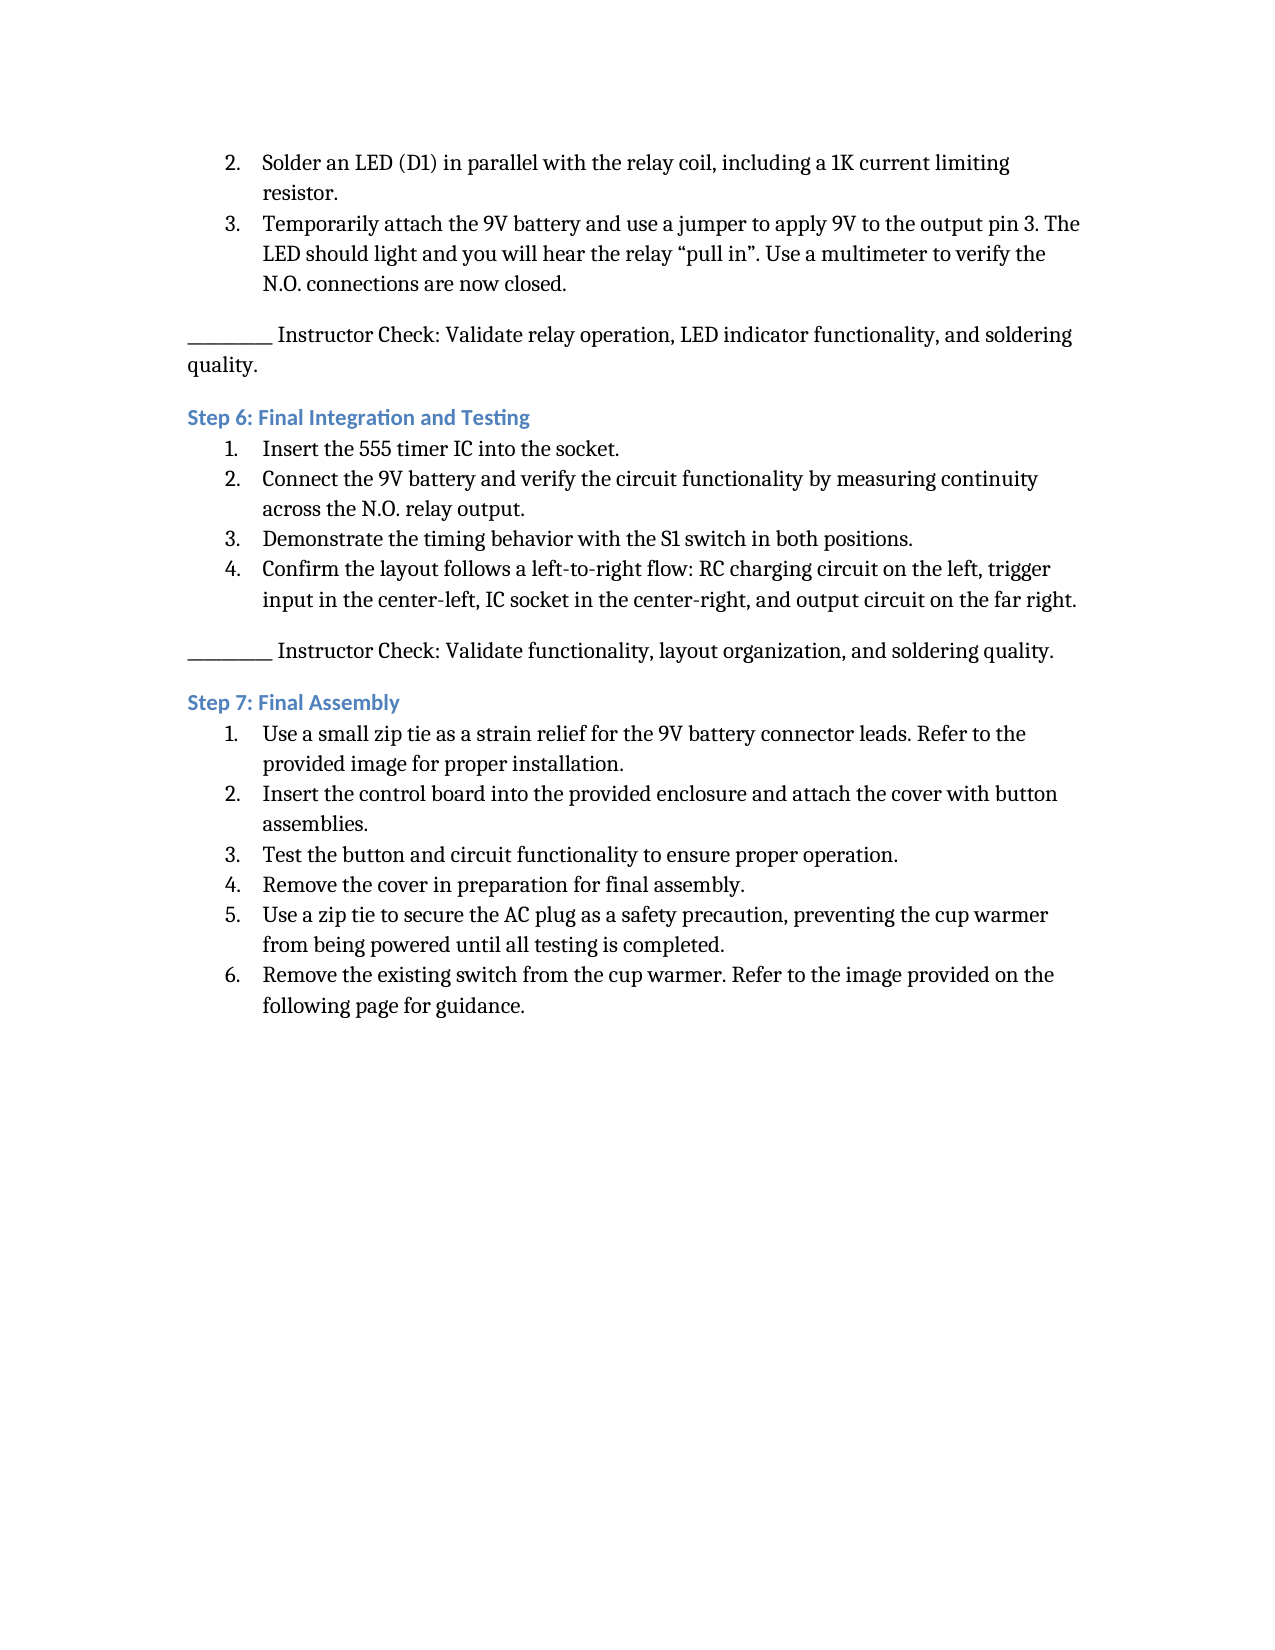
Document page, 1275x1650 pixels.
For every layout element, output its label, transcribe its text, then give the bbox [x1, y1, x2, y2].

text __________ Instructor Check: Validate relay operation, LED indicator functionality, and soldering quality. [187, 322, 1087, 378]
text __________ Instructor Check: Validate functionality, layout organization, and soldering quality. [187, 637, 1087, 664]
subtitle Step 7: Final Assembly [187, 688, 1087, 716]
subtitle Step 6: Final Integration and Testing [187, 403, 1087, 431]
list Confirm the layout follows a left-to-right flow: RC charging circuit on the left, trigger input in the center-left, IC socket in the center-right, and output circuit on the far right. [225, 556, 1087, 613]
list Insert the control board into the provided enclosure and attach the cover with button assemblies. [225, 781, 1087, 838]
list Use a zip tie to secure the AC plug as a safety precaution, preventing the cup warmer from being powered until all testing is completed. [225, 902, 1087, 958]
list Test the button and circuit functionality to ensure proper operation. [225, 841, 1087, 868]
list Temporarily attach the 9V battery and use a jumper to apply 9V to the output pin 3. The LED should light and you will hear the relay “pull in”. Use a multimeter to verify the N.O. connections are now closed. [225, 210, 1087, 297]
list Solder an LED (D1) in parallel with the relay coil, including a 1K current limiting resistor. [225, 150, 1087, 207]
list Use a small zip tie as a strain relief for the 9V battery connector leads. Refer to the provided image for proper installation. [225, 721, 1087, 777]
list Demonstrate the timing behavior with the S1 switch in both positions. [225, 526, 1087, 552]
list Remove the existing switch from the cup warmer. Refer to the image provided on the following page for guidance. [225, 962, 1087, 1019]
list Connect the 9V battery and verify the circuit functionality by measuring continuity across the N.O. relay output. [225, 466, 1087, 522]
list Remove the cover in preparation for final assembly. [225, 872, 1087, 898]
list Insert the 555 timer IC into the socket. [225, 435, 1087, 462]
